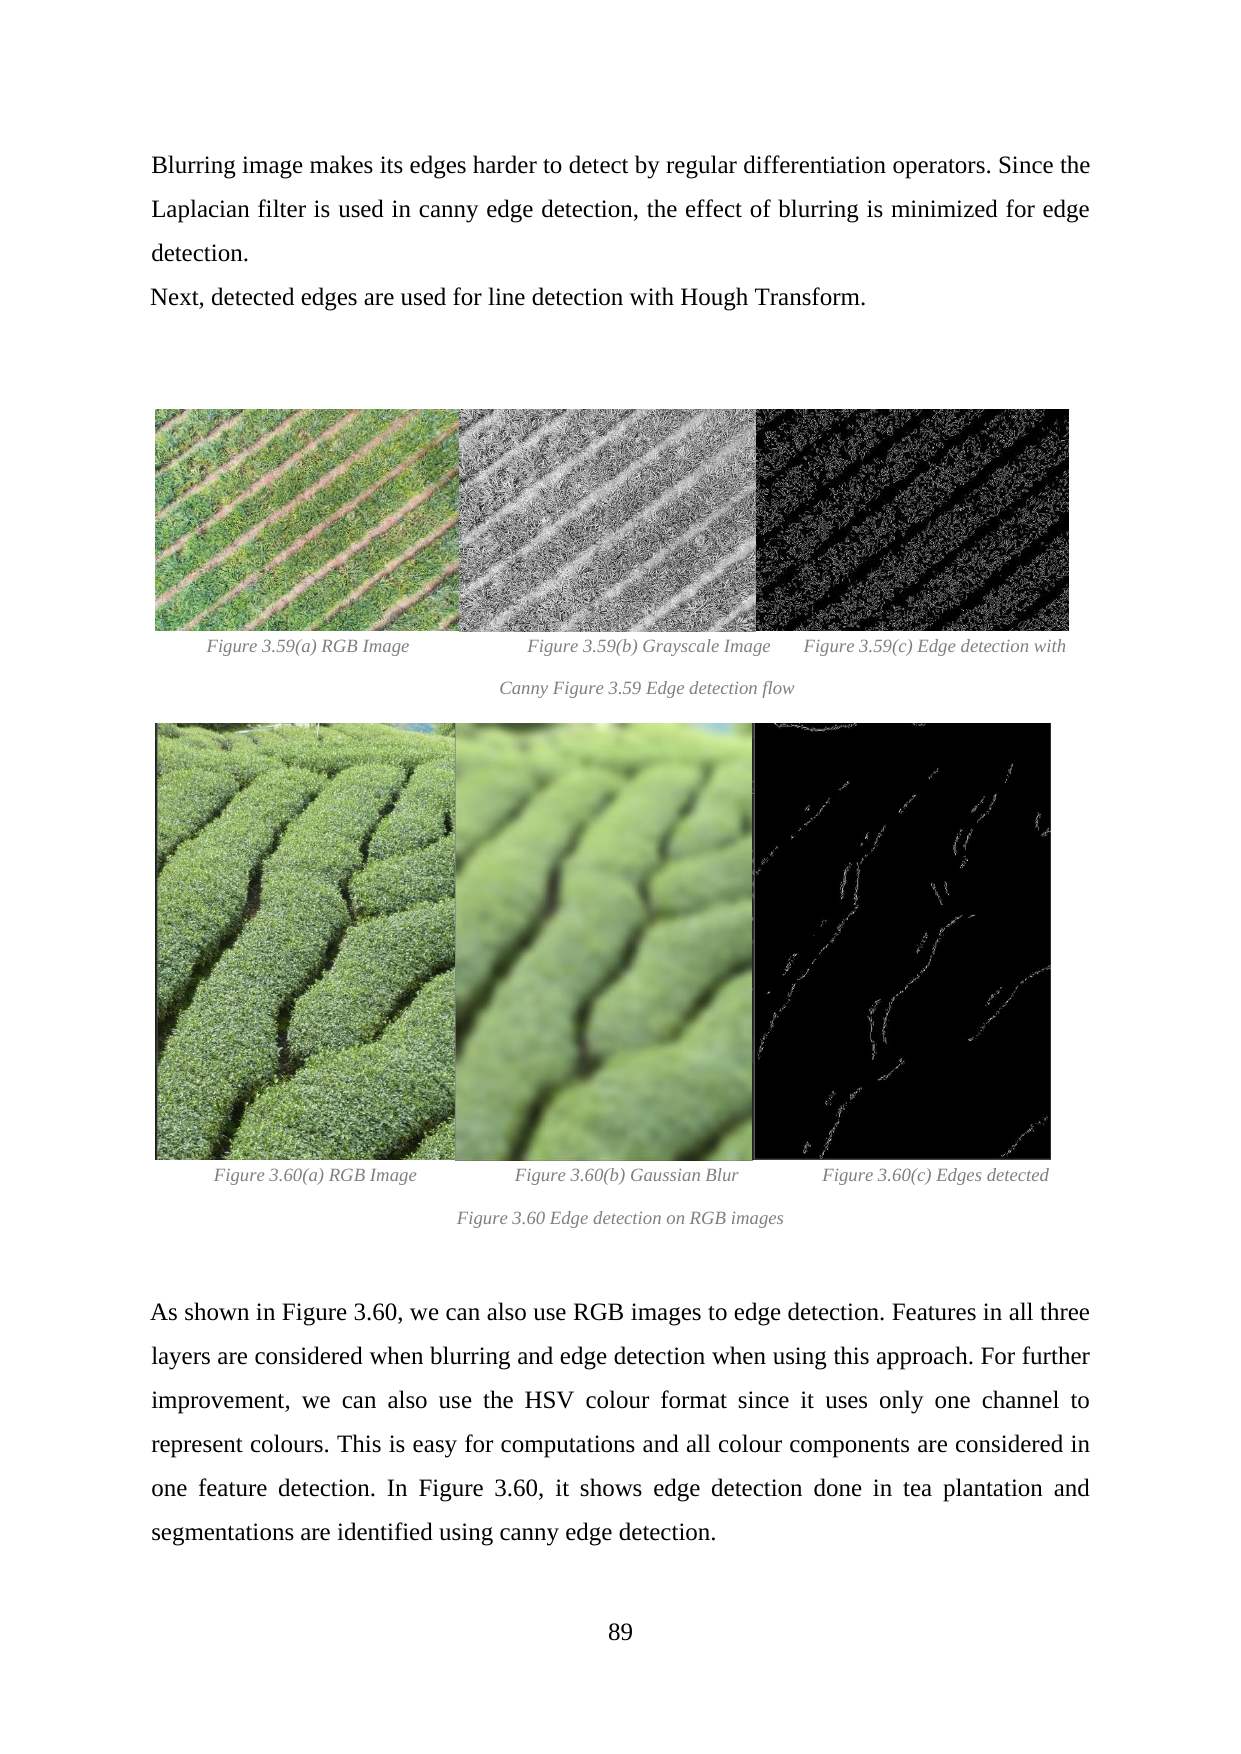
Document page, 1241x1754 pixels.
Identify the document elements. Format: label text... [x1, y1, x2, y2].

picture [155, 723, 1051, 1161]
text As shown in Figure 3.60, we can also use RGB images to edge detection. Features in all three layers are considered when blurring and edge detection when using this approach. For further improvement, we can also use the HSV colour format since it uses only one channel to represent colours. This is easy for computations and all colour components are considered in one feature detection. In Figure 3.60, it shows edge detection done in tea plantation and segmentations are identified using canny edge detection. [150, 1297, 1091, 1546]
text Figure 3.59(a) RGB Image Figure 3.59(b) Grayscale Image Figure 3.59(c) Edge detection with Canny Figure 3.59 Edge detection flow [159, 634, 1101, 699]
text Figure 3.60(a) RGB Image Figure 3.60(b) Gaussian Blur Figure 3.60(c) Edges detected [150, 1164, 1101, 1185]
text Next, detected edges are used for line detection with Hough Transform. [150, 282, 1091, 311]
text Figure 3.60 Edge detection on RGB images [150, 1207, 1091, 1229]
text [150, 150, 1091, 267]
picture [155, 409, 1069, 632]
